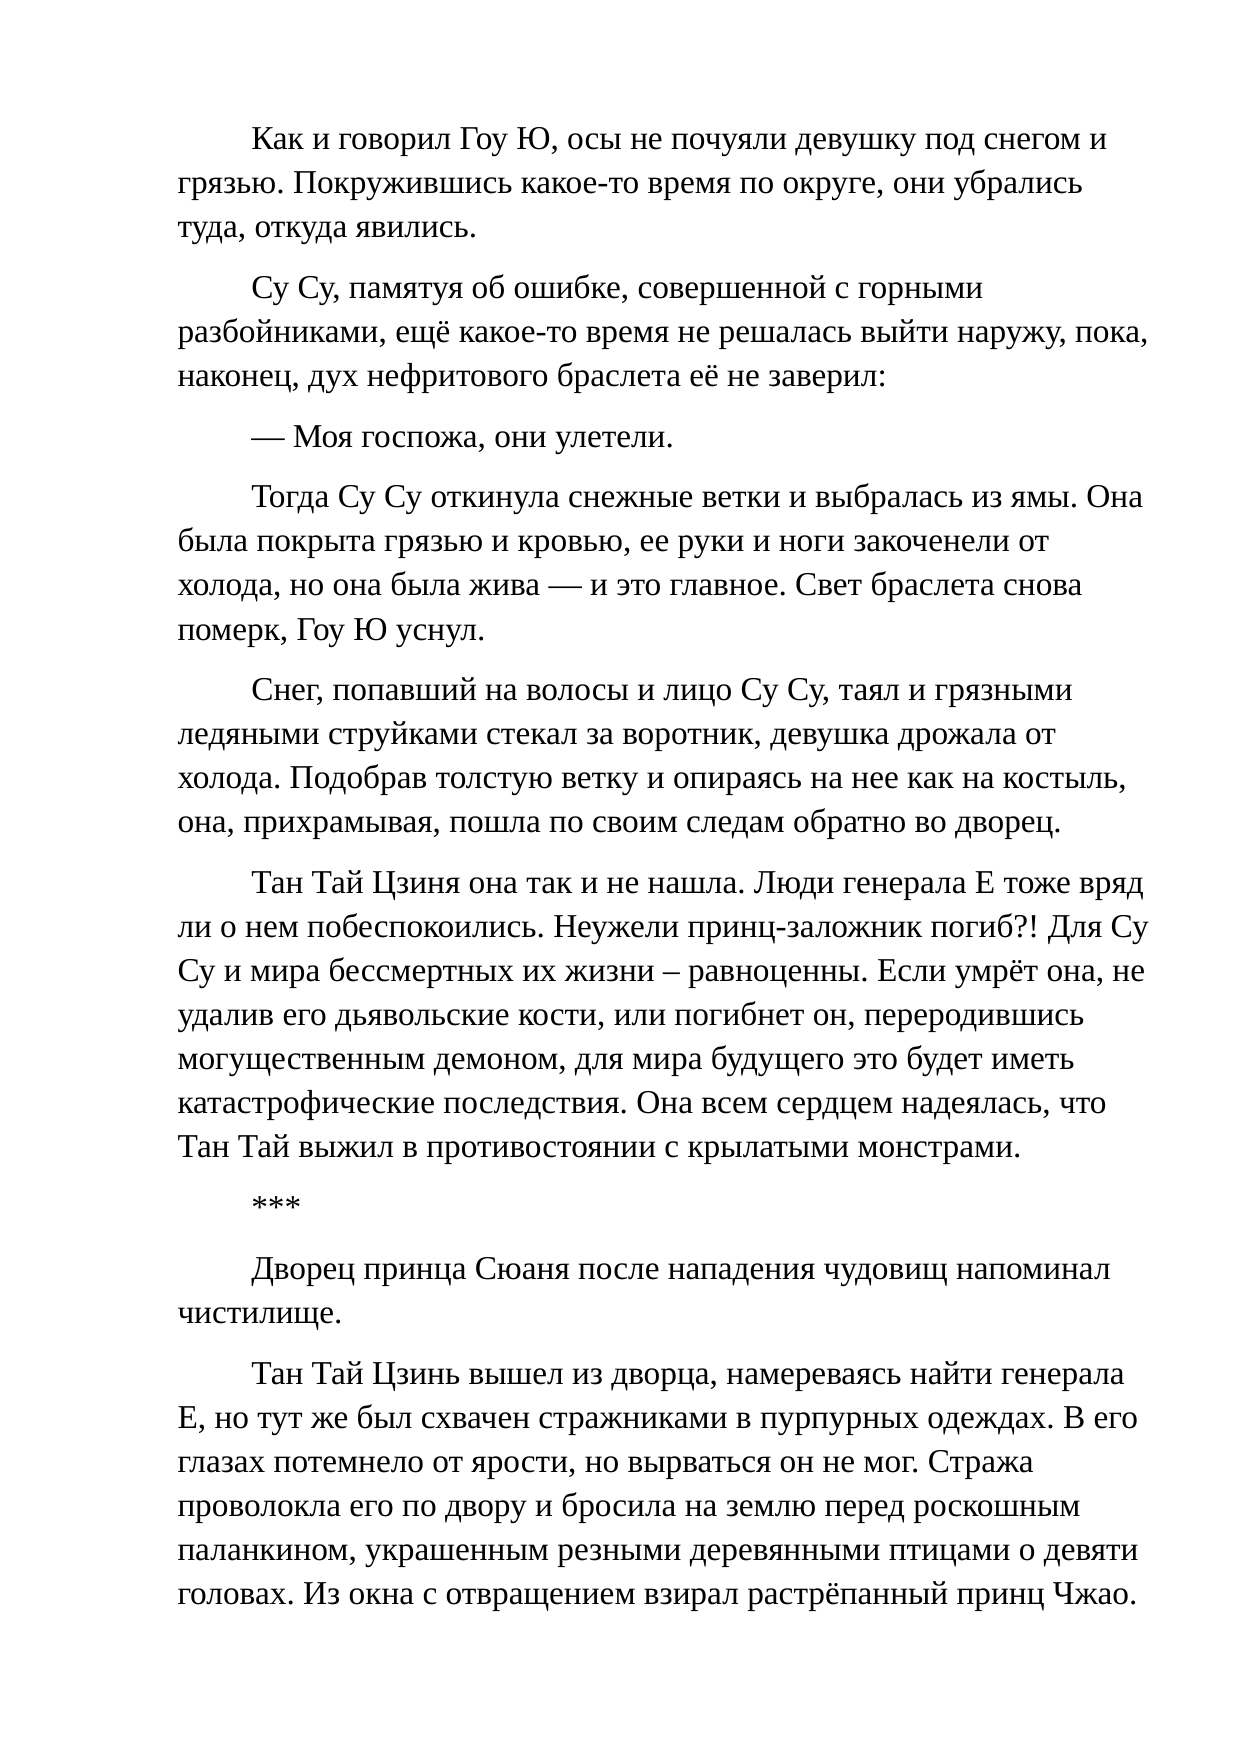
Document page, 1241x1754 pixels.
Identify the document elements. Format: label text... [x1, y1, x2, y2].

text Снег, попавший на волосы и лицо Су Су, таял и грязными ледяными струйками стекал за воротник, девушка дрожала от холода. Подобрав толстую ветку и опираясь на нее как на костыль, она, прихрамывая, пошла по своим следам обратно во дворец. [177, 669, 1152, 840]
text *** [177, 1187, 1152, 1226]
text Су Су, памятуя об ошибке, совершенной с горными разбойниками, ещё какое-то время не решалась выйти наружу, пока, наконец, дух нефритового браслета её не заверил: [177, 267, 1152, 393]
text — Моя госпожа, они улетели. [177, 416, 1152, 454]
text Тан Тай Цзинь вышел из дворца, намереваясь найти генерала Е, но тут же был схвачен стражниками в пурпурных одеждах. В его глазах потемнело от ярости, но вырваться он не мог. Стража проволокла его по двору и бросила на землю перед роскошным паланкином, украшенным резными деревянными птицами о девяти головах. Из окна с отвращением взирал растрёпанный принц Чжао. [177, 1353, 1152, 1612]
text Тан Тай Цзиня она так и не нашла. Люди генерала Е тоже вряд ли о нем побеспокоились. Неужели принц-заложник погиб?! Для Су Су и мира бессмертных их жизни – равноценны. Если умрёт она, не удалив его дьявольские кости, или погибнет он, переродившись могущественным демоном, для мира будущего это будет иметь катастрофические последствия. Она всем сердцем надеялась, что Тан Тай выжил в противостоянии с крылатыми монстрами. [177, 862, 1152, 1165]
text Как и говорил Гоу Ю, осы не почуяли девушку под снегом и грязью. Покружившись какое-то время по округе, они убрались туда, откуда явились. [177, 118, 1152, 244]
text Тогда Су Су откинула снежные ветки и выбралась из ямы. Она была покрыта грязью и кровью, ее руки и ноги закоченели от холода, но она была жива — и это главное. Свет браслета снова померк, Гоу Ю уснул. [177, 477, 1152, 647]
text Дворец принца Сюаня после нападения чудовищ напоминал чистилище. [177, 1248, 1152, 1331]
